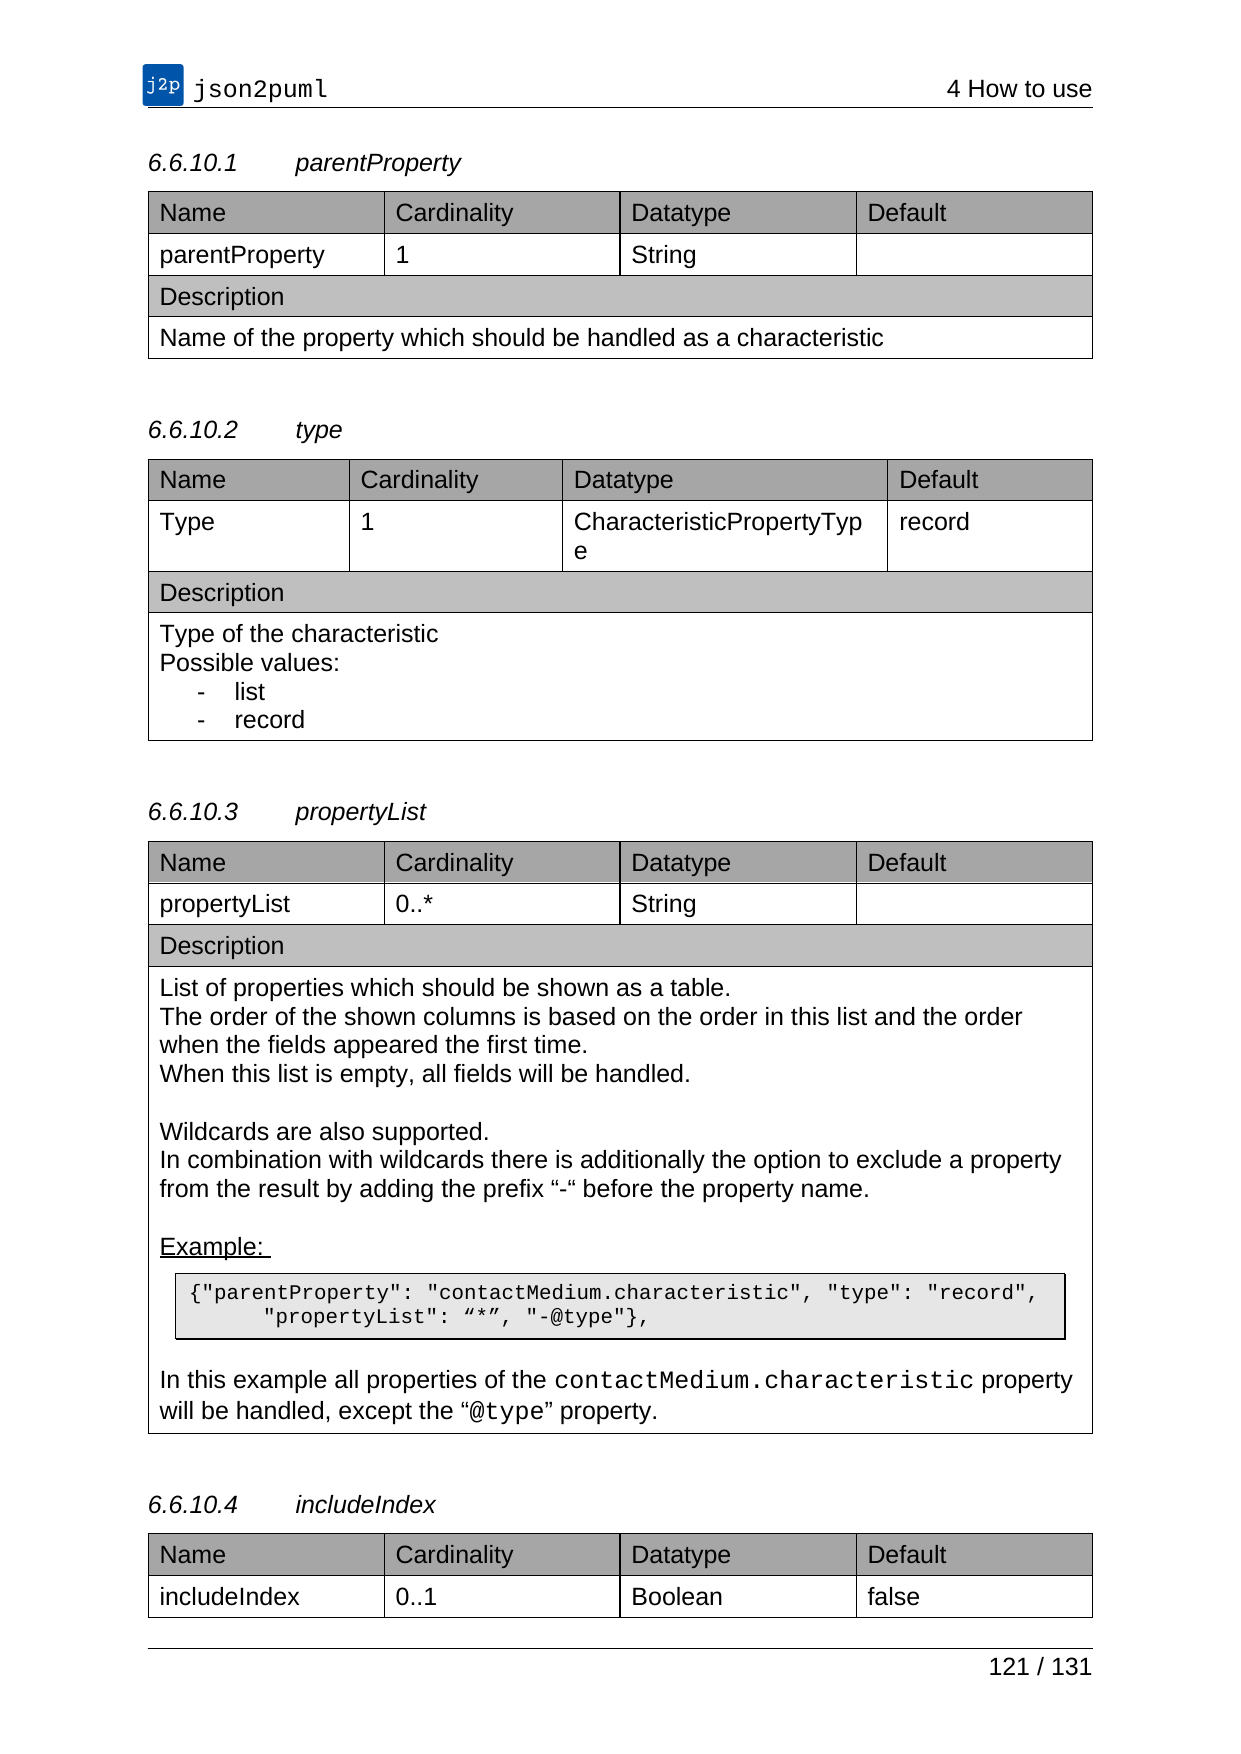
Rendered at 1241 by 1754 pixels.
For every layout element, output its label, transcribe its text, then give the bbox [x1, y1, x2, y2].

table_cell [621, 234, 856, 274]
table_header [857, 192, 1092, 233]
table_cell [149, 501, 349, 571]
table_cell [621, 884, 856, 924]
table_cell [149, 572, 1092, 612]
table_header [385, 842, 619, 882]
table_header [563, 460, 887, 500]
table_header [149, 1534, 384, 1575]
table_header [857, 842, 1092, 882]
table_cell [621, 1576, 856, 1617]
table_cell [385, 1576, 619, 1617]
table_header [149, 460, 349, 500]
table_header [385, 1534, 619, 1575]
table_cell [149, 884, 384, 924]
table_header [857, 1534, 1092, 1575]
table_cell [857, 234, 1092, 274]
picture [142, 64, 184, 106]
subtitle propertyList [148, 797, 1093, 826]
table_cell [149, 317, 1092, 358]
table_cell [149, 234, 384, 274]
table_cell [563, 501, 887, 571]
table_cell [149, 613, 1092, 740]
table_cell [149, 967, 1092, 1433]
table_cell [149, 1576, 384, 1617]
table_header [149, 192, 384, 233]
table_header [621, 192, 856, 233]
subtitle includeIndex [148, 1490, 1093, 1518]
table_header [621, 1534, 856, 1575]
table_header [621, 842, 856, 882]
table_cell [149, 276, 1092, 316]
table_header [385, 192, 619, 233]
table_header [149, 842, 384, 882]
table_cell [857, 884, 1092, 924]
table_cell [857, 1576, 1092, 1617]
subtitle type [148, 415, 1093, 444]
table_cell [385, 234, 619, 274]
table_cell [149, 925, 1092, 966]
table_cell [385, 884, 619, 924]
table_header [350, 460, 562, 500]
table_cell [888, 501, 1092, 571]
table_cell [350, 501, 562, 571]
subtitle parentProperty [148, 148, 1093, 176]
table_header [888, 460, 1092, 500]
